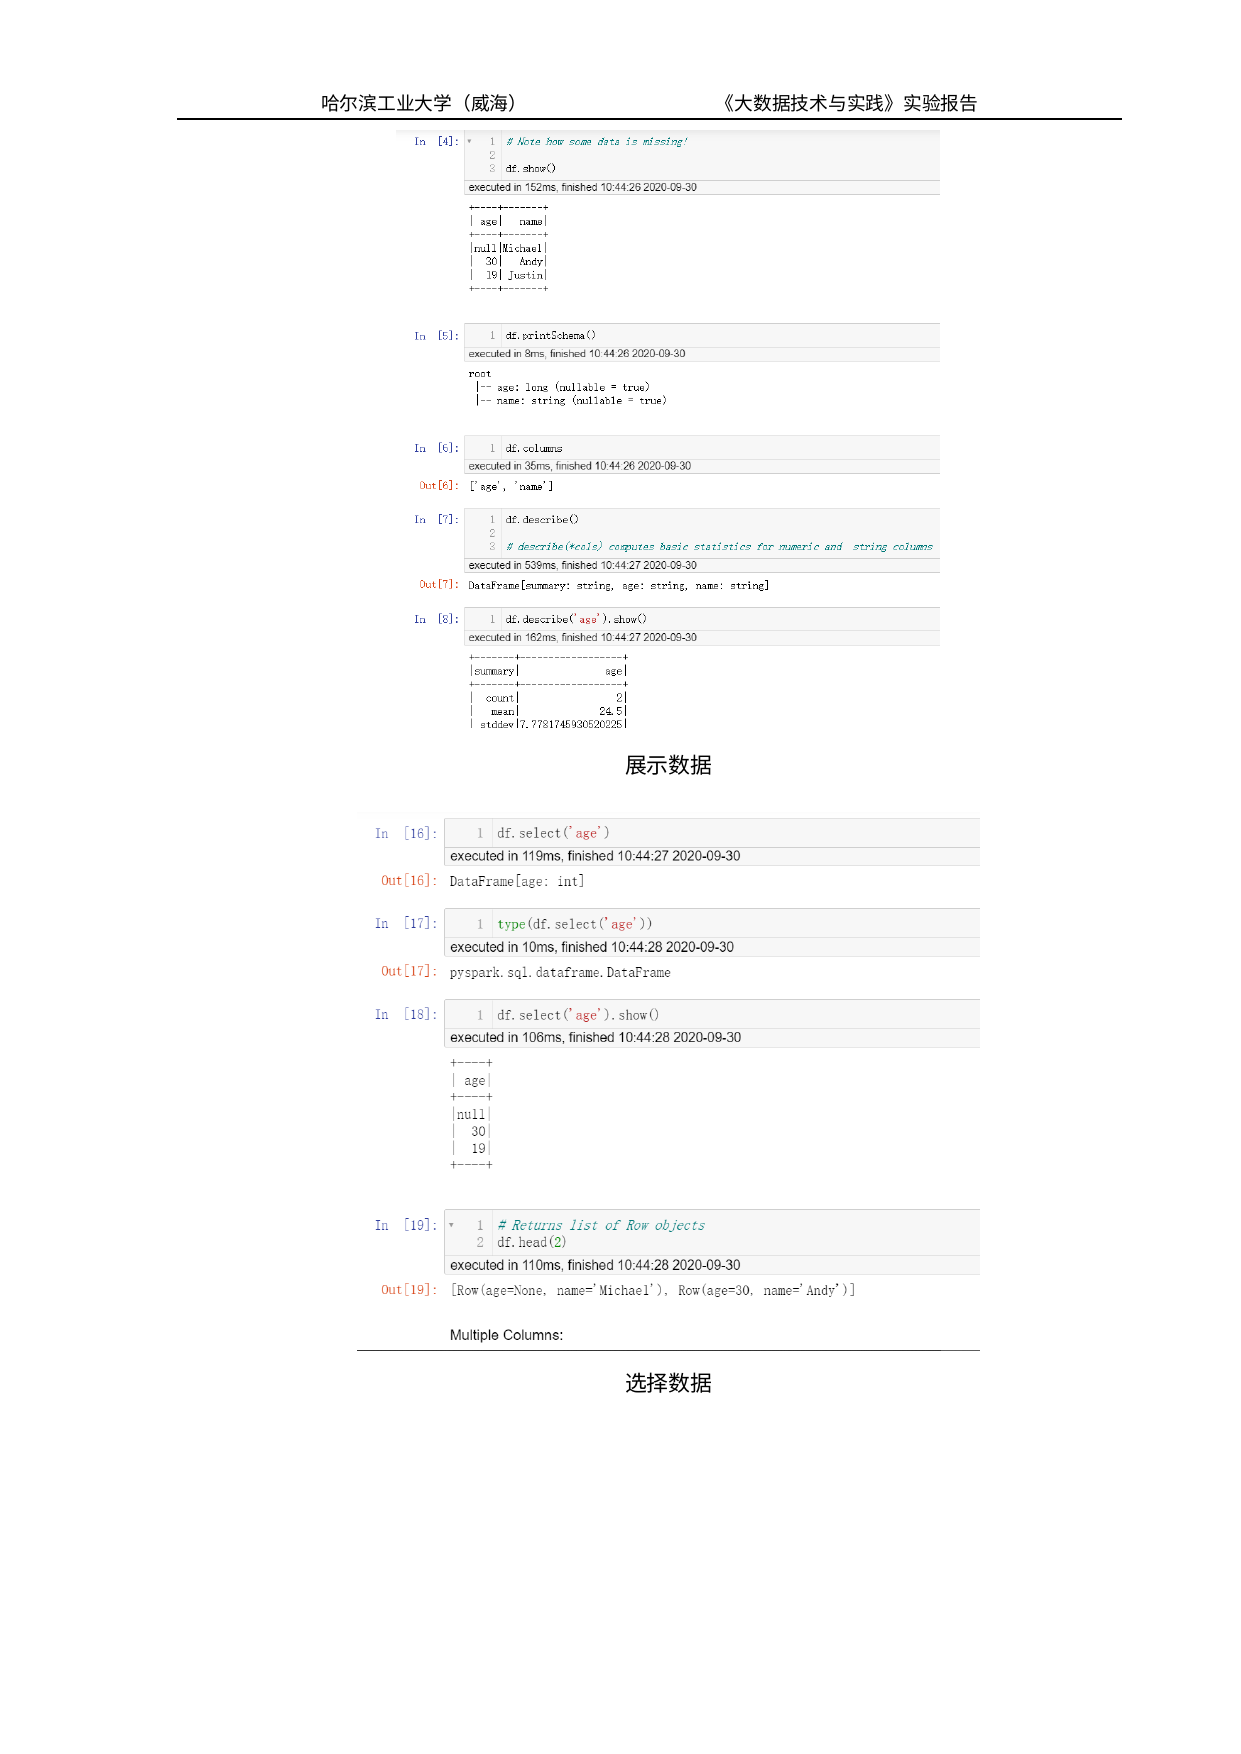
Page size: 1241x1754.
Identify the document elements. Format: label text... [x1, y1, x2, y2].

picture [357, 812, 980, 1351]
picture [396, 130, 940, 728]
text 展示数据 [215, 748, 1122, 780]
text 选择数据 [215, 1365, 1122, 1398]
